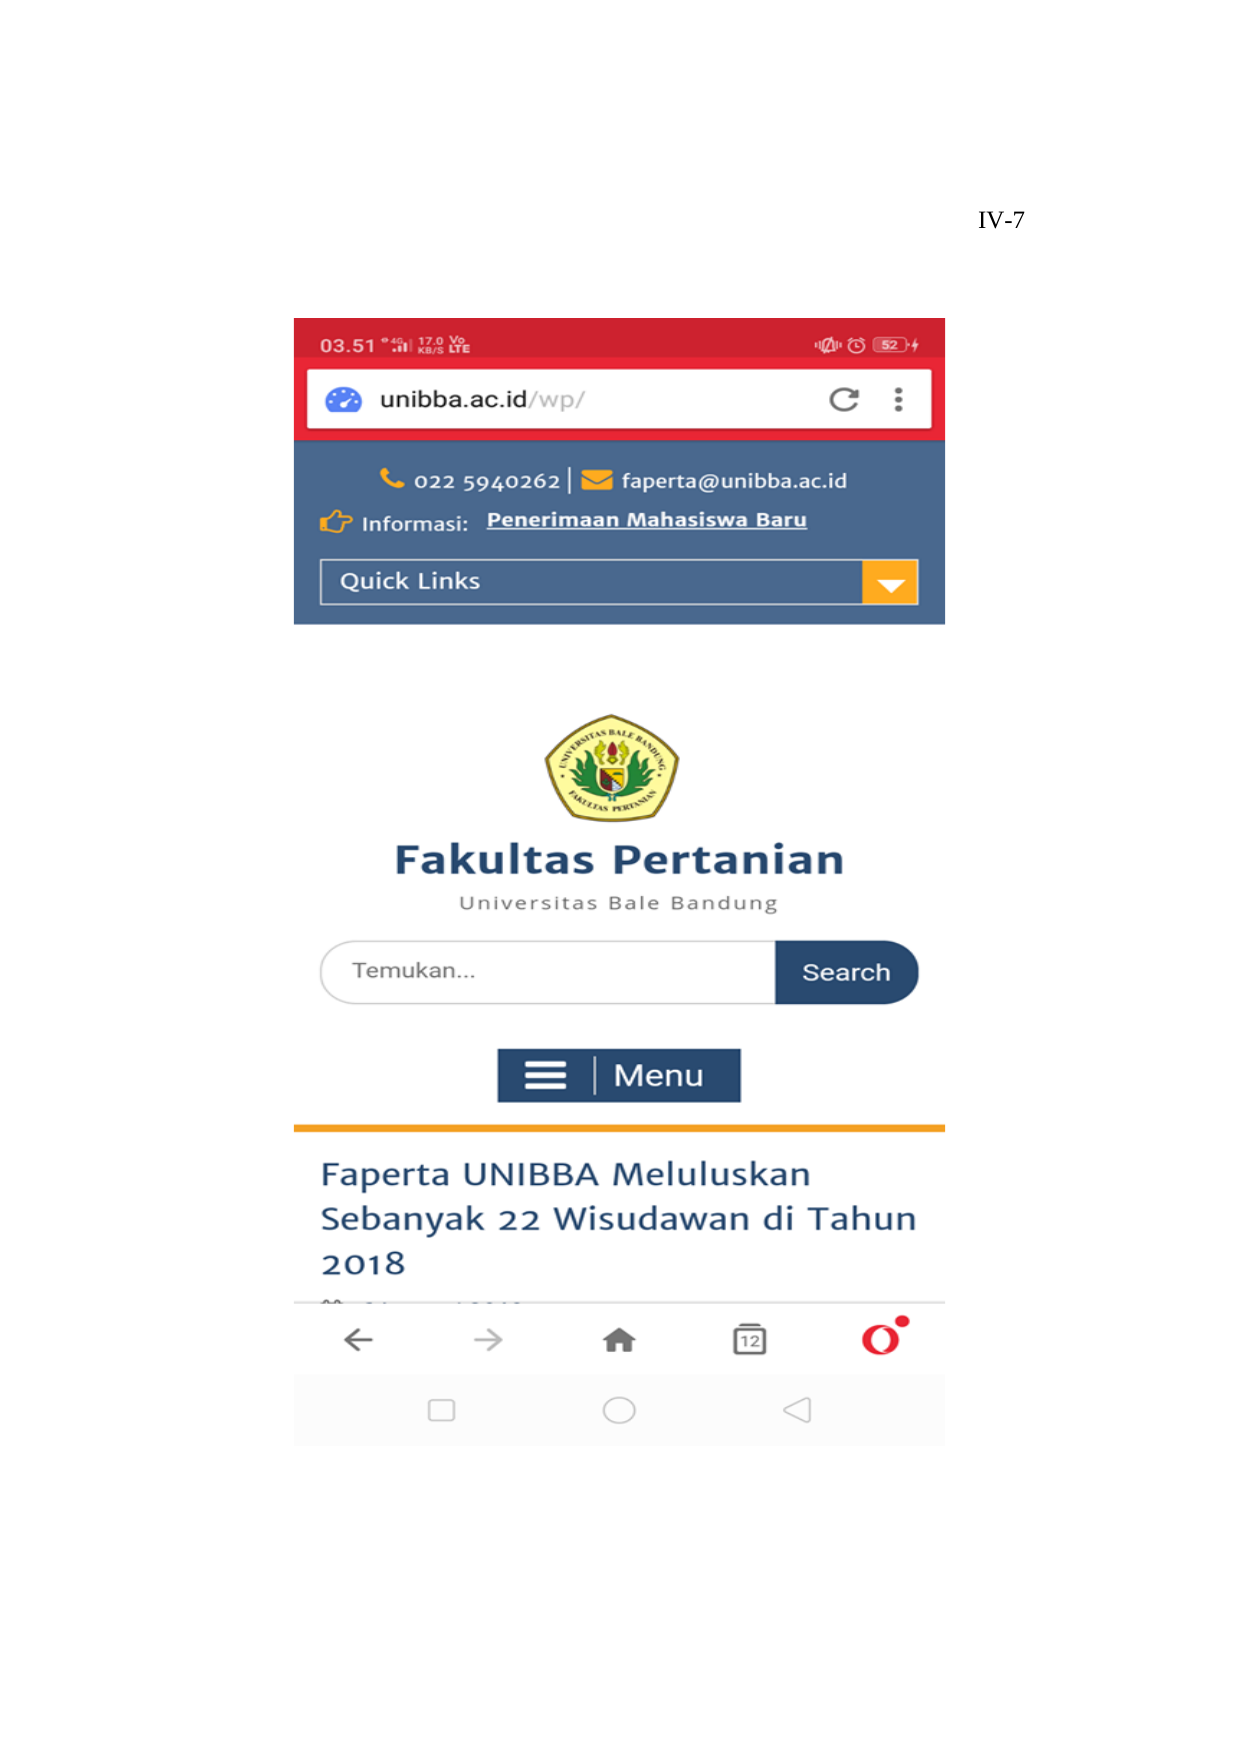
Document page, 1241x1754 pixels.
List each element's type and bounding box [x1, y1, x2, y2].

picture [293, 318, 946, 1446]
